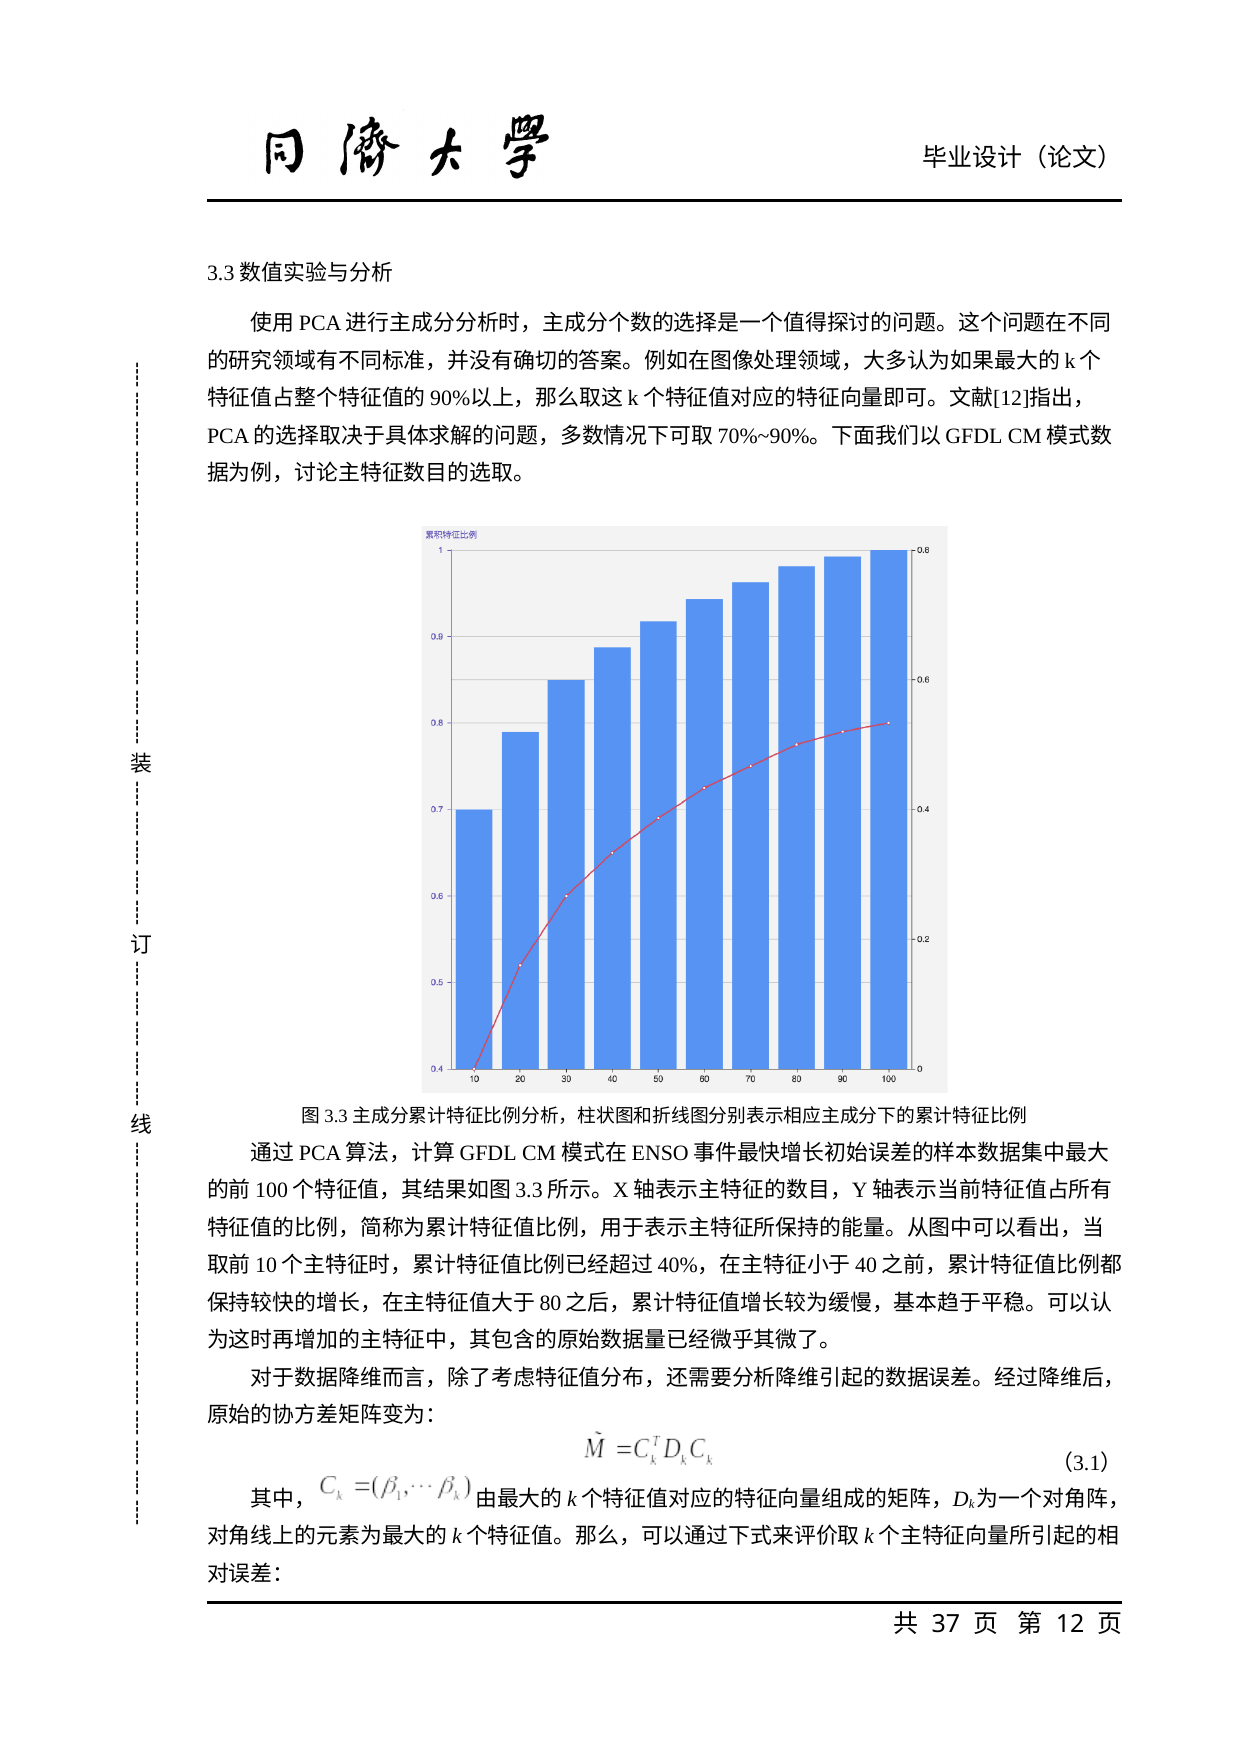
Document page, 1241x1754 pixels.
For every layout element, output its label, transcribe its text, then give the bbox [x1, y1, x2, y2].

picture [421, 526, 948, 1093]
text （3.1） [207, 1430, 1122, 1476]
text 通过PCA算法，计算GFDL CM 模式在ENSO事件最快增长初始误差的样本数据集中最大的前100个特征值，其结果如图3.3所示。X轴表示主特征的数目，Y轴表示当前特征值占所有特征值的比例，简称为累计特征值比例，用于表示主特征所保持的能量。从图中可以看出，当取前10个主特征时，累计特征值比例已经超过40%，在主特征小于40之前，累计特征值比例都保持较快的增长，在主特征值大于80之后，累计特征值增长较为缓慢，基本趋于平稳。可以认为这时再增加的主特征中，其包含的原始数据量已经微乎其微了。 [207, 1130, 1122, 1355]
text 其中，由最大的k个特征值对应的特征向量组成的矩阵，Dk为一个对角阵，对角线上的元素为最大的k个特征值。那么，可以通过下式来评价取k个主特征向量所引起的相对误差： [207, 1476, 1122, 1589]
text 对于数据降维而言，除了考虑特征值分布，还需要分析降维引起的数据误差。经过降维后，原始的协方差矩阵变为： [207, 1355, 1122, 1430]
picture [244, 106, 567, 185]
text 使用PCA进行主成分分析时，主成分个数的选择是一个值得探讨的问题。这个问题在不同的研究领域有不同标准，并没有确切的答案。例如在图像处理领域，大多认为如果最大的k个特征值占整个特征值的90%以上，那么取这k个特征值对应的特征向量即可。文献[12]指出，PCA的选择取决于具体求解的问题，多数情况下可取70%~90%。下面我们以GFDL CM模式数据为例，讨论主特征数目的选取。 [207, 301, 1122, 488]
subtitle 3.3 数值实验与分析 [207, 251, 1122, 288]
